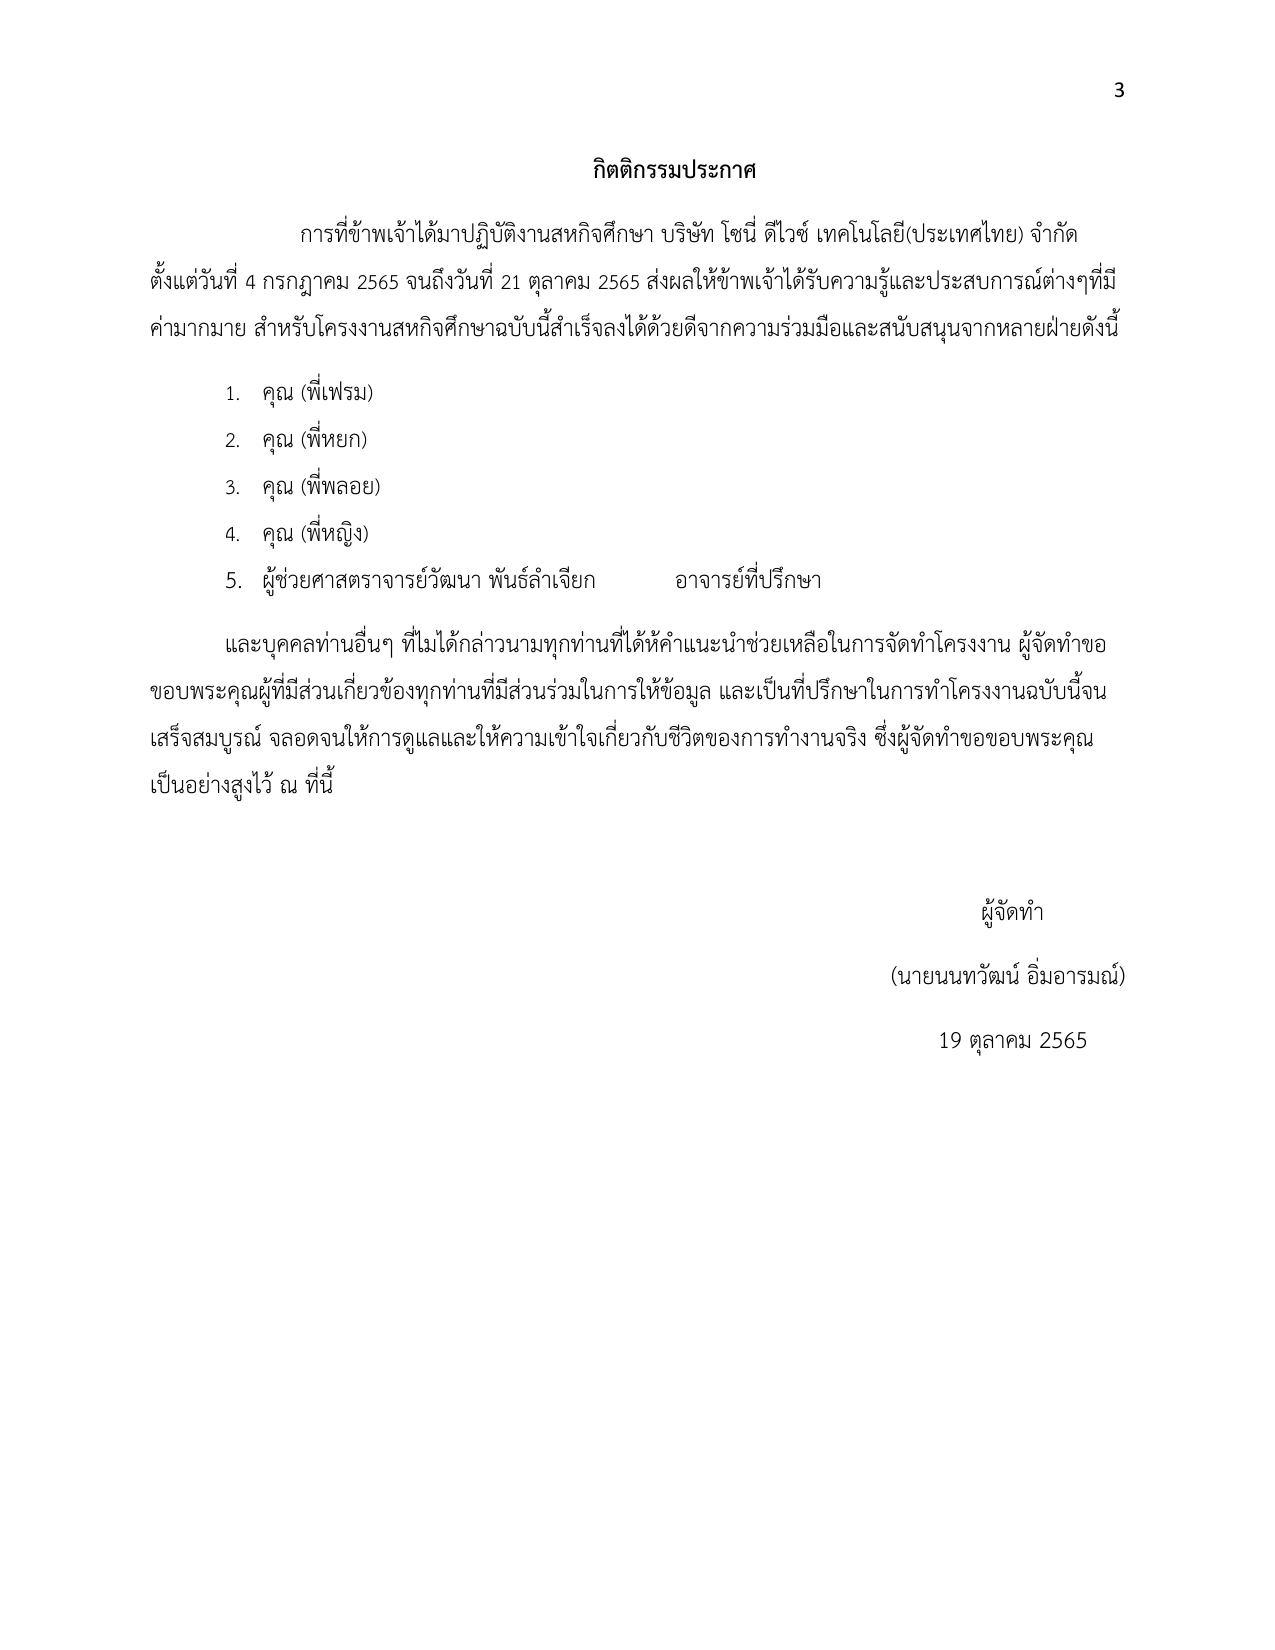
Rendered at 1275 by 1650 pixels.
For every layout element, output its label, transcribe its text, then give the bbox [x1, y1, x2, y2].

list คุณ (พี่หยก) [225, 419, 1125, 462]
text การที่ข้าพเจ้าได้มาปฏิบัติงานสหกิจศึกษา บริษัท โซนี่ ดีไวซ์ เทคโนโลยี(ประเทศไทย) จำกัด ตั้งแต่วันที่ 4 กรกฎาคม 2565 จนถึงวันที่ 21 ตุลาคม 2565 ส่งผลให้ข้าพเจ้าได้รับความรู้และประสบการณ์ต่างๆที่มีค่ามากมาย สำหรับโครงงานสหกิจศึกษาฉบับนี้สำเร็จลงได้ด้วยดีจากความร่วมมือและสนับสนุนจากหลายฝ่ายดังนี้ [150, 214, 1125, 352]
list ผู้ช่วยศาสตราจารย์วัฒนา พันธ์ลําเจียก อาจารย์ที่ปรึกษา [225, 560, 1125, 604]
list คุณ (พี่หญิง) [225, 513, 1125, 557]
list คุณ (พี่พลอย) [225, 466, 1125, 509]
text (นายนนทวัฒน์ อิ่มอารมณ์) [150, 956, 1125, 1000]
text กิตติกรรมประกาศ [150, 150, 1125, 194]
text 19 ตุลาคม 2565 [900, 1020, 1125, 1064]
text และบุคคลท่านอื่นๆ ที่ไมได้กล่าวนามทุกท่านที่ได้ห้คำแนะนำช่วยเหลือในการจัดทำโครงงาน ผู้จัดทำขอขอบพระคุณผู้ที่มีส่วนเกี่ยวข้องทุกท่านที่มีส่วนร่วมในการให้ข้อมูล และเป็นที่ปรึกษาในการทำโครงงานฉบับนี้จนเสร็จสมบูรณ์ จลอดจนให้การดูแลและให้ความเข้าใจเกี่ยวกับชีวิตของการทำงานจริง ซึ่งผู้จัดทำขอขอบพระคุณเป็นอย่างสูงไว้ ณ ที่นี้ [150, 624, 1125, 809]
text ผู้จัดทำ [825, 892, 1125, 936]
list คุณ (พี่เฟรม) [225, 372, 1125, 415]
